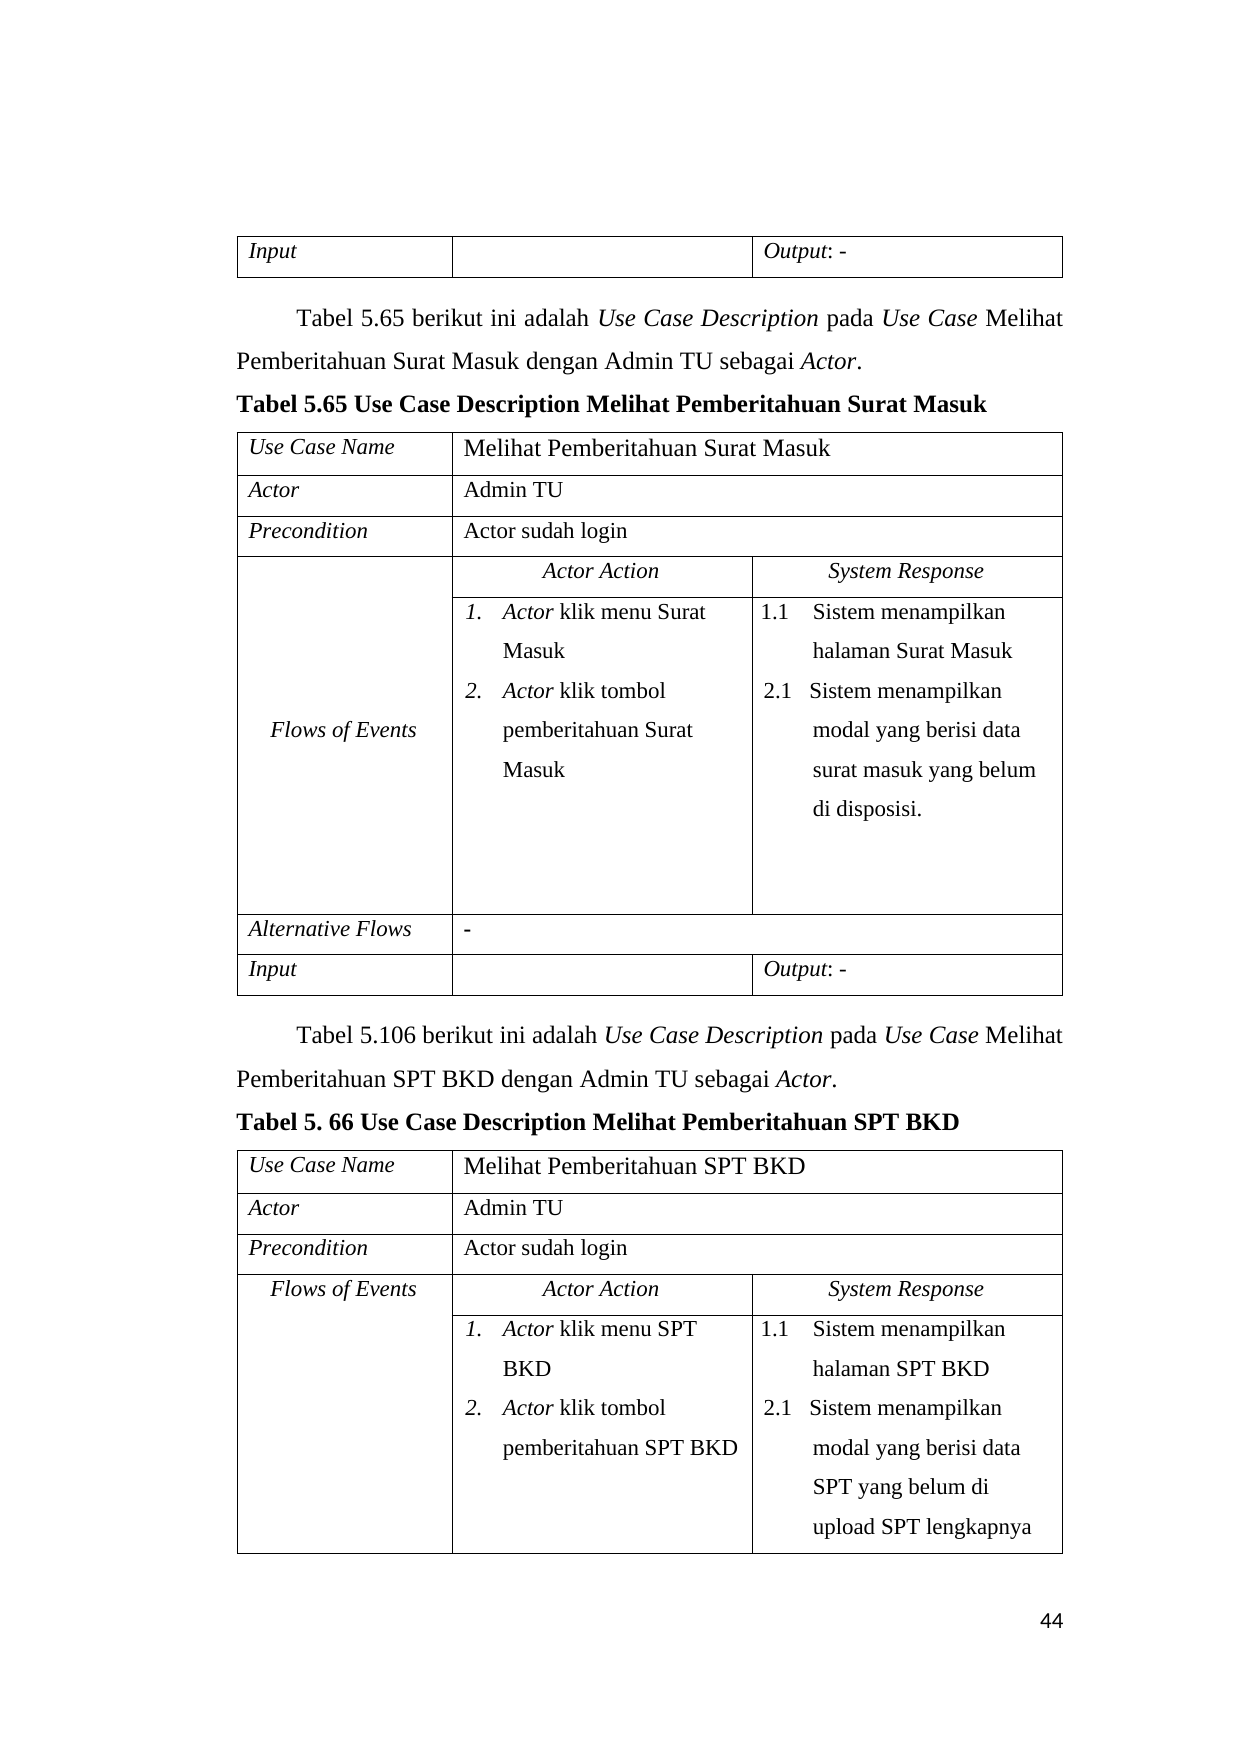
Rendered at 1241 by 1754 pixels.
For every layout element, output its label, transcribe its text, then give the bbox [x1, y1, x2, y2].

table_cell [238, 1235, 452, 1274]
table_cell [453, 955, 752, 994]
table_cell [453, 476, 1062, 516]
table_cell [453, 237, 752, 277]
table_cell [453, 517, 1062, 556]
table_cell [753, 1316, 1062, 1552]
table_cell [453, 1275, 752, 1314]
text Tabel 5.106 berikut ini adalah Use Case Description pada Use Case Melihat Pemberitahuan SPT BKD dengan Admin TU sebagai Actor. [236, 1021, 1063, 1092]
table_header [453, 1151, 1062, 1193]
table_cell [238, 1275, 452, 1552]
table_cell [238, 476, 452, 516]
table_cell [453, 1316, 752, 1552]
text Tabel 5. 66 Use Case Description Melihat Pemberitahuan SPT BKD [236, 1107, 1063, 1136]
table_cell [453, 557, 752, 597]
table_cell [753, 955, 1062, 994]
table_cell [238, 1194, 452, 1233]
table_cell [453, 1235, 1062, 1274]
text Tabel 5.65 berikut ini adalah Use Case Description pada Use Case Melihat Pemberitahuan Surat Masuk dengan Admin TU sebagai Actor. [236, 303, 1063, 375]
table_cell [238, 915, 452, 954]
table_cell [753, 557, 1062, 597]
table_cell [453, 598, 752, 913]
text Tabel 5.65 Use Case Description Melihat Pemberitahuan Surat Masuk [236, 389, 1063, 418]
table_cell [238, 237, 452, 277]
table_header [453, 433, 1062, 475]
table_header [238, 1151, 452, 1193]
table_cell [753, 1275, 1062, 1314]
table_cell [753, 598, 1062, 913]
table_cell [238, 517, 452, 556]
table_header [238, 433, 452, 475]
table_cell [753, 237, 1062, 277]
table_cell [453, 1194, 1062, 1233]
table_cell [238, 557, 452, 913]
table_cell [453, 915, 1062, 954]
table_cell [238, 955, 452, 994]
